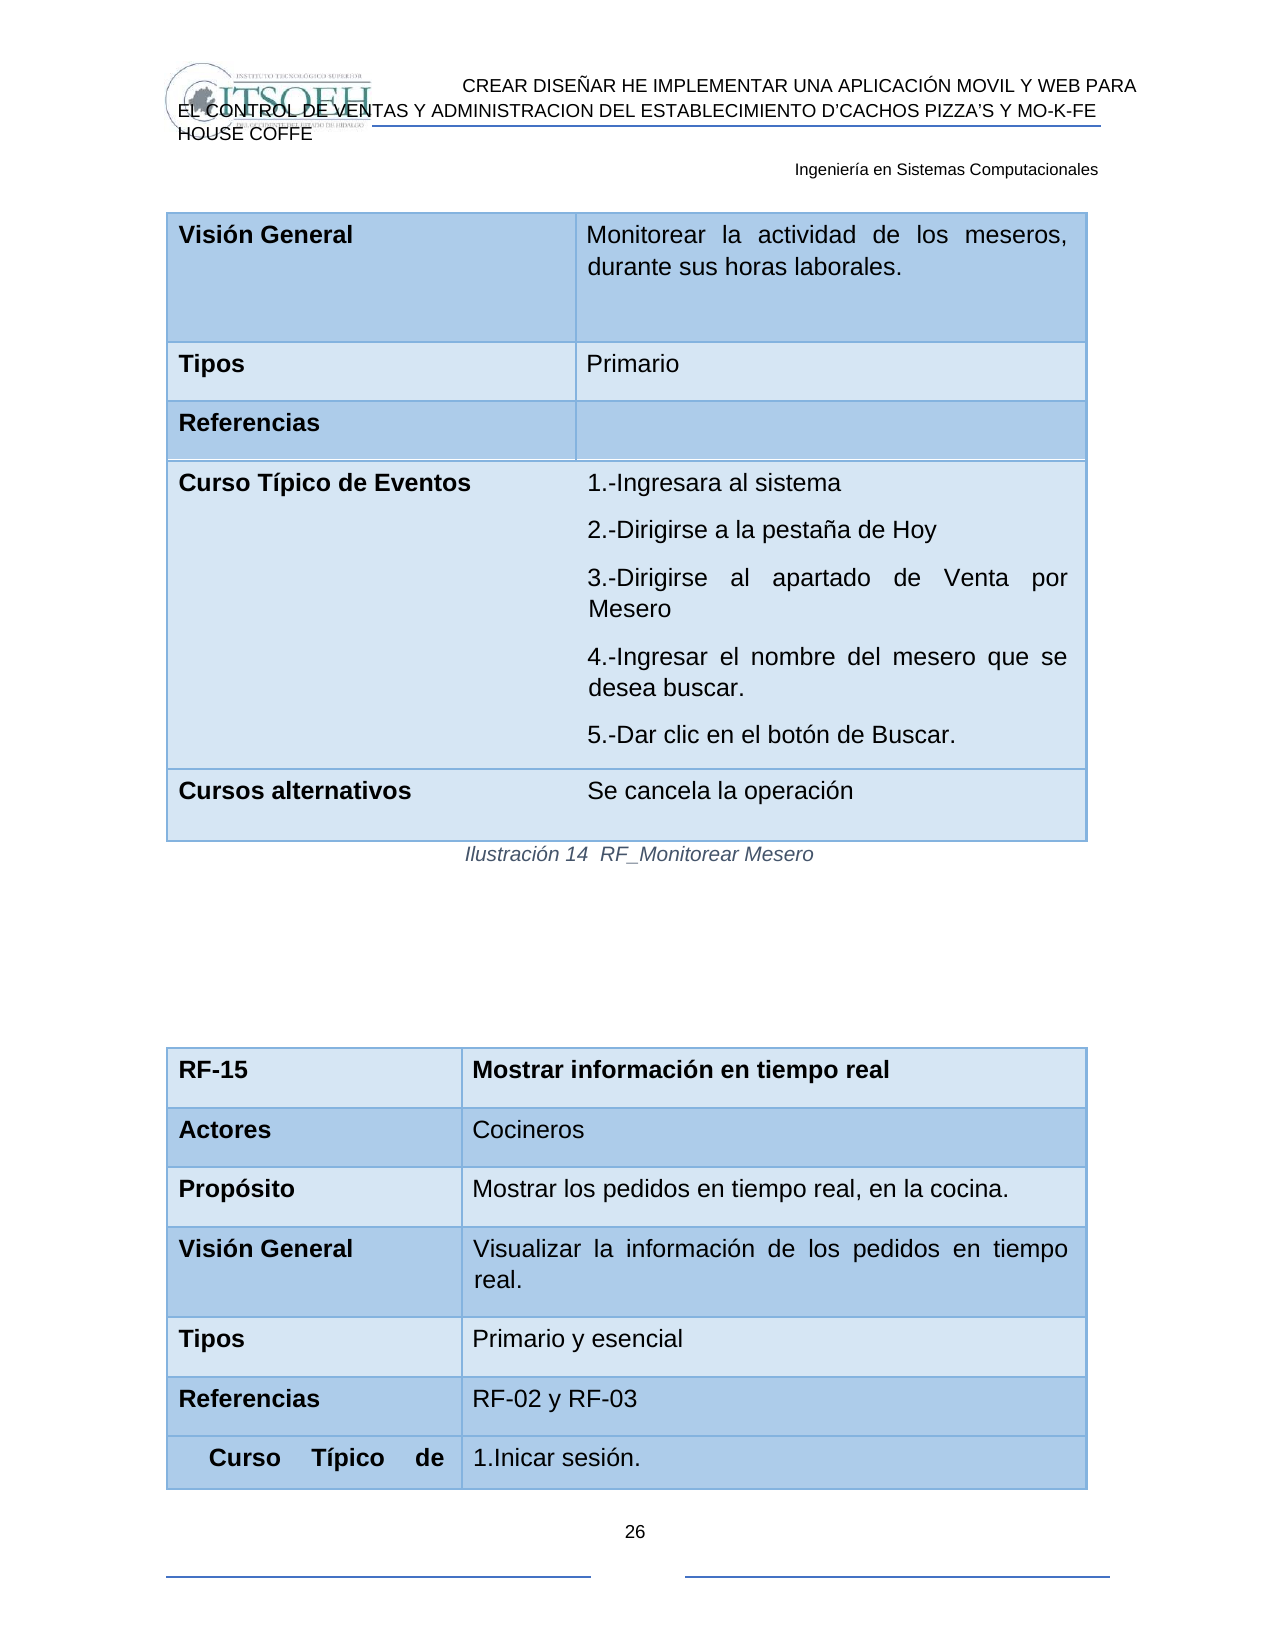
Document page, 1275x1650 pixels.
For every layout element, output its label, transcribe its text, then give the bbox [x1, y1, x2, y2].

table_cell Primario [577, 343, 1085, 400]
table_cell [577, 402, 1085, 459]
table_cell Curso Típico de Eventos [168, 1437, 461, 1488]
table_cell Tipos [168, 1318, 461, 1376]
table_cell Propósito [168, 1168, 461, 1226]
table_cell Referencias [168, 402, 575, 459]
table_cell 1.-Ingresara al sistema 2.-Dirigirse a la pestaña de Hoy 3.-Dirigirse al apartado de Venta por Mesero 4.-Ingresar el nombre del mesero que se desea buscar. 5.-Dar clic en el botón de Buscar. [576, 462, 1085, 768]
table_cell Visión General [168, 214, 575, 341]
table_cell Tipos [168, 343, 575, 400]
table_header Mostrar información en tiempo real [463, 1049, 1085, 1107]
table_cell Actores [168, 1109, 461, 1166]
table_cell Cocineros [463, 1109, 1085, 1166]
table_cell Visualizar la información de los pedidos en tiempo real. [463, 1228, 1085, 1316]
picture [164, 61, 372, 139]
table_header RF-15 [168, 1049, 461, 1107]
table_cell Monitorear la actividad de los meseros, durante sus horas laborales. [577, 214, 1085, 341]
table_cell Cursos alternativos [168, 770, 576, 840]
picture [194, 128, 203, 139]
table_cell Primario y esencial [463, 1318, 1085, 1376]
table_cell 1.Inicar sesión. 2.-Se muestra la información en pantalla. [463, 1437, 1085, 1488]
table_cell Mostrar los pedidos en tiempo real, en la cocina. [463, 1168, 1085, 1226]
table_cell RF-02 y RF-03 [463, 1378, 1085, 1435]
text Ilustración 14 RF_Monitorear Mesero [177, 842, 1103, 866]
table_cell Curso Típico de Eventos [168, 462, 576, 768]
table_cell Referencias [168, 1378, 461, 1435]
table_cell Visión General [168, 1228, 461, 1316]
table_cell Se cancela la operación [576, 770, 1085, 840]
picture [265, 128, 274, 139]
